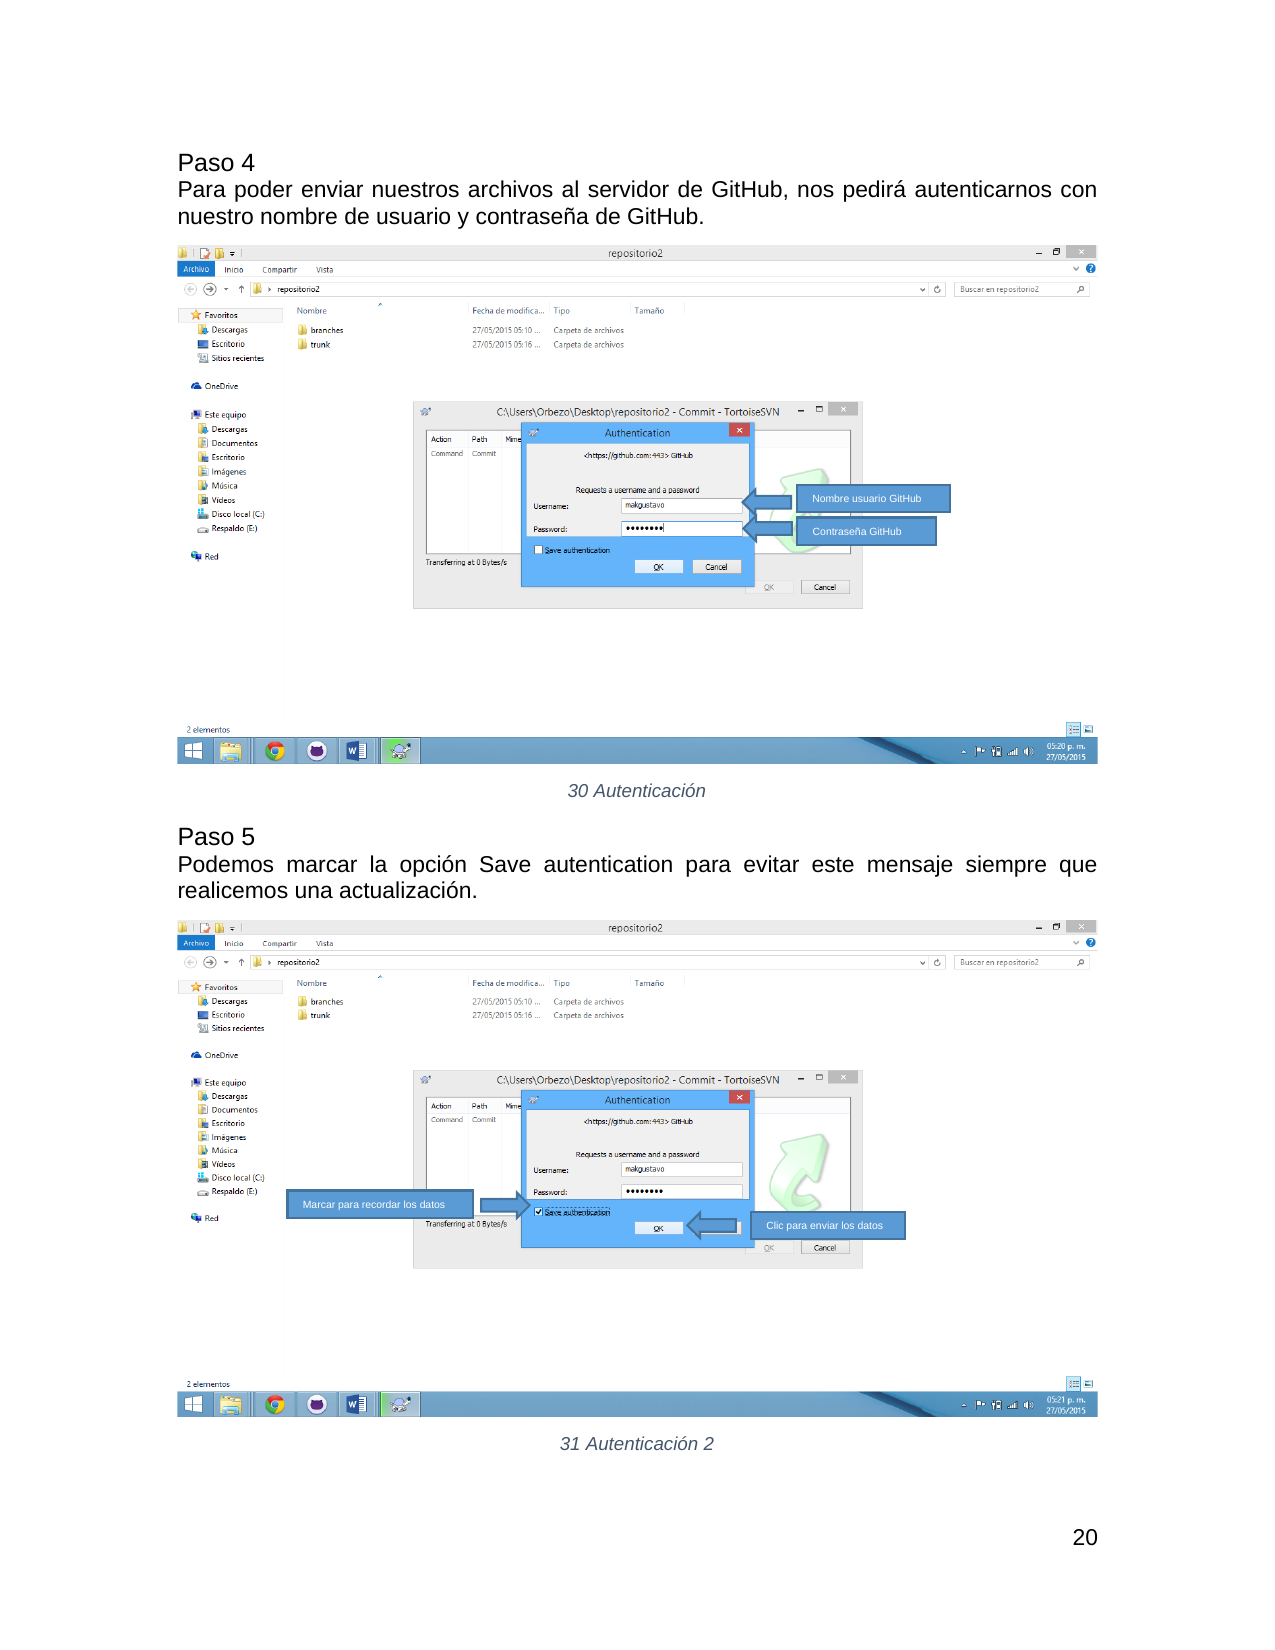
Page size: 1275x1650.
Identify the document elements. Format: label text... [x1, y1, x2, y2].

picture [177, 920, 1098, 1417]
picture [177, 245, 1098, 764]
text Podemos marcar la opción Save autentication para evitar este mensaje siempre que realicemos una actualización. [177, 851, 1098, 904]
text 31 Autenticación 2 [177, 1433, 1098, 1455]
subtitle Paso 4 [177, 148, 1098, 176]
text Para poder enviar nuestros archivos al servidor de GitHub, nos pedirá autenticarnos con nuestro nombre de usuario y contraseña de GitHub. [177, 176, 1098, 229]
text 30 Autenticación [177, 780, 1098, 802]
subtitle Paso 5 [177, 822, 1098, 851]
